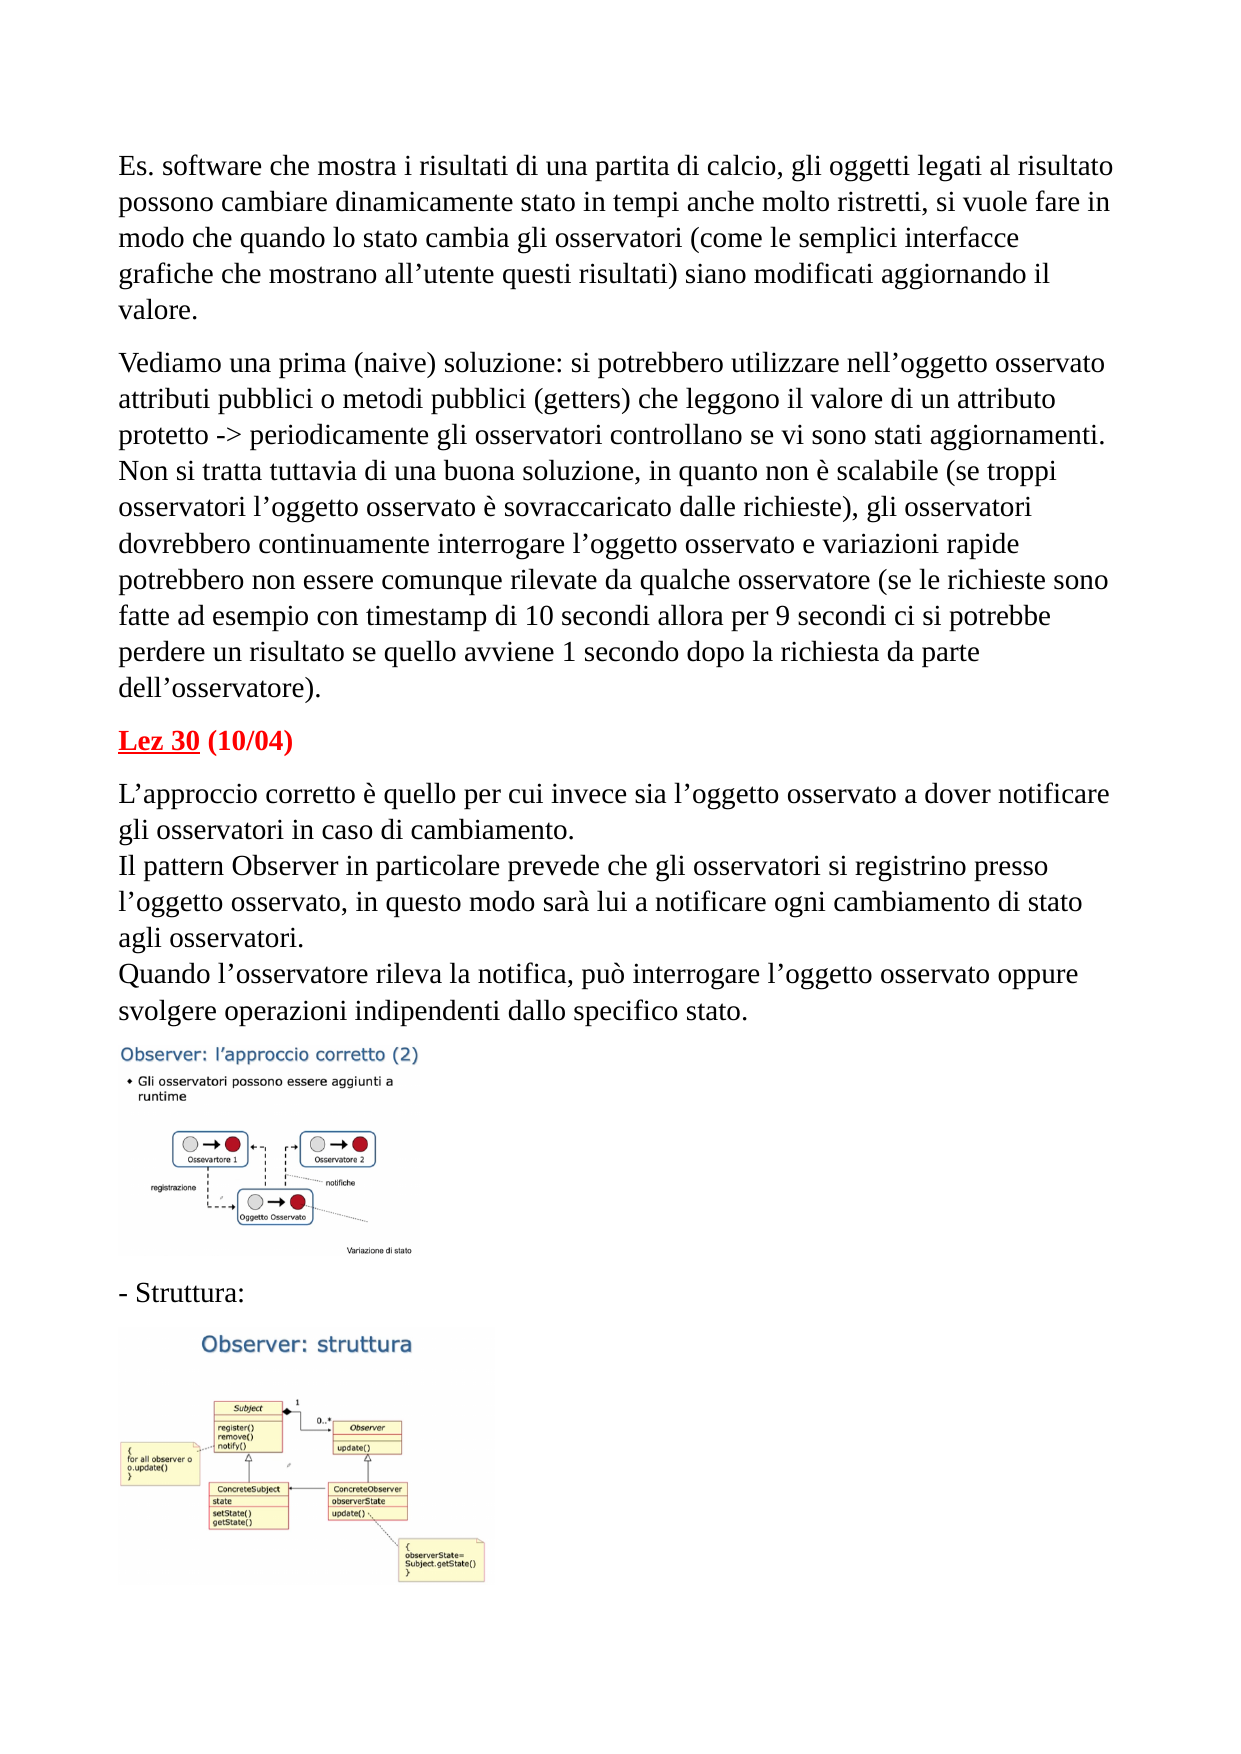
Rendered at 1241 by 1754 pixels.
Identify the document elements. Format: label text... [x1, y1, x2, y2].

text L’approccio corretto è quello per cui invece sia l’oggetto osservato a dover notificare gli osservatori in caso di cambiamento. Il pattern Observer in particolare prevede che gli osservatori si registrino presso l’oggetto osservato, in questo modo sarà lui a notificare ogni cambiamento di stato agli osservatori. Quando l’osservatore rileva la notifica, può interrogare l’oggetto osservato oppure svolgere operazioni indipendenti dallo specifico stato. [118, 776, 1122, 1026]
text Es. software che mostra i risultati di una partita di calcio, gli oggetti legati al risultato possono cambiare dinamicamente stato in tempi anche molto ristretti, si vuole fare in modo che quando lo stato cambia gli osservatori (come le semplici interfacce grafiche che mostrano all’utente questi risultati) siano modificati aggiornando il valore. [118, 148, 1122, 326]
text Vediamo una prima (naive) soluzione: si potrebbero utilizzare nell’oggetto osservato attributi pubblici o metodi pubblici (getters) che leggono il valore di un attributo protetto -> periodicamente gli osservatori controllano se vi sono stati aggiornamenti. Non si tratta tuttavia di una buona soluzione, in quanto non è scalabile (se troppi osservatori l’oggetto osservato è sovraccaricato dalle richieste), gli osservatori dovrebbero continuamente interrogare l’oggetto osservato e variazioni rapide potrebbero non essere comunque rilevate da qualche osservatore (se le richieste sono fatte ad esempio con timestamp di 10 secondi allora per 9 secondi ci si potrebbe perdere un risultato se quello avviene 1 secondo dopo la richiesta da parte dell’osservatore). [118, 345, 1122, 704]
picture [118, 1045, 421, 1256]
picture [118, 1327, 496, 1585]
text Lez 30 (10/04) [118, 723, 1122, 757]
text - Struttura: [118, 1275, 1122, 1308]
